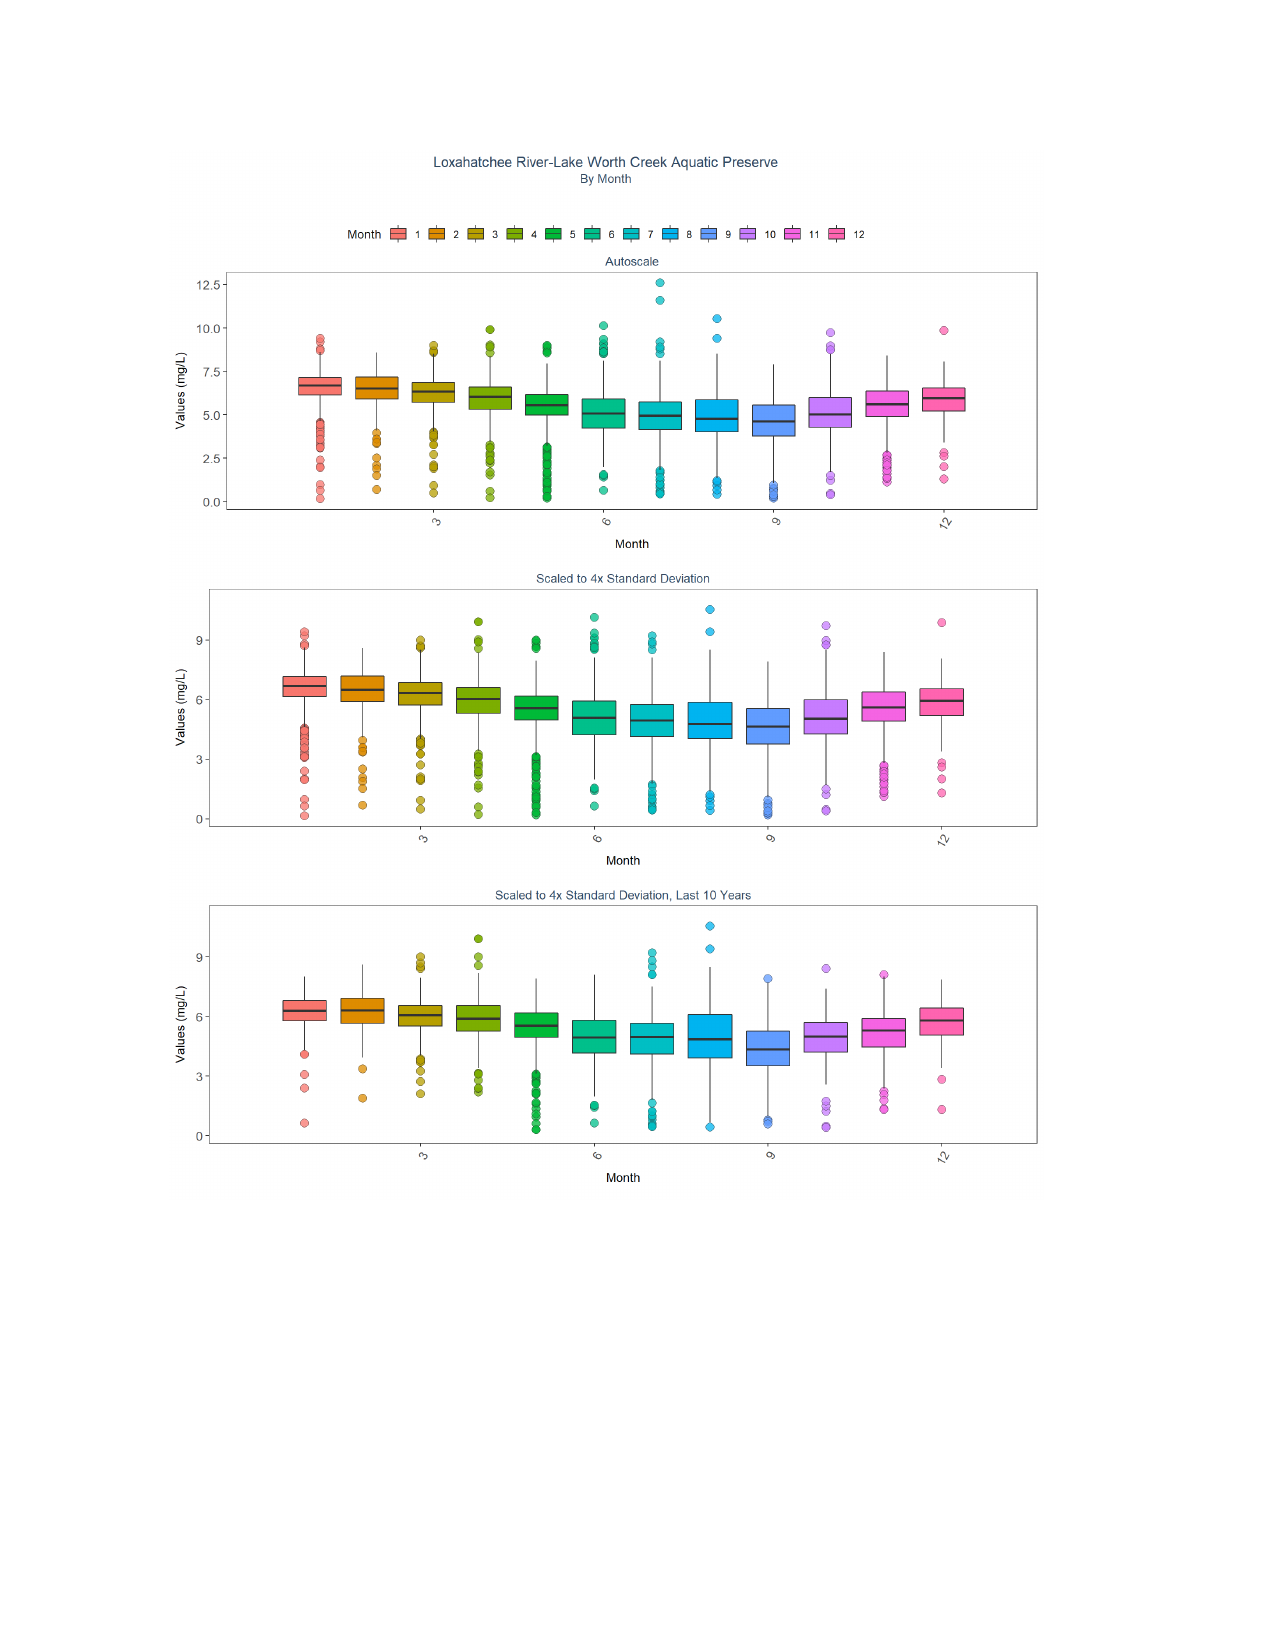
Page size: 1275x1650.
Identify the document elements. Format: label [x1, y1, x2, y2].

picture [168, 150, 1044, 1200]
